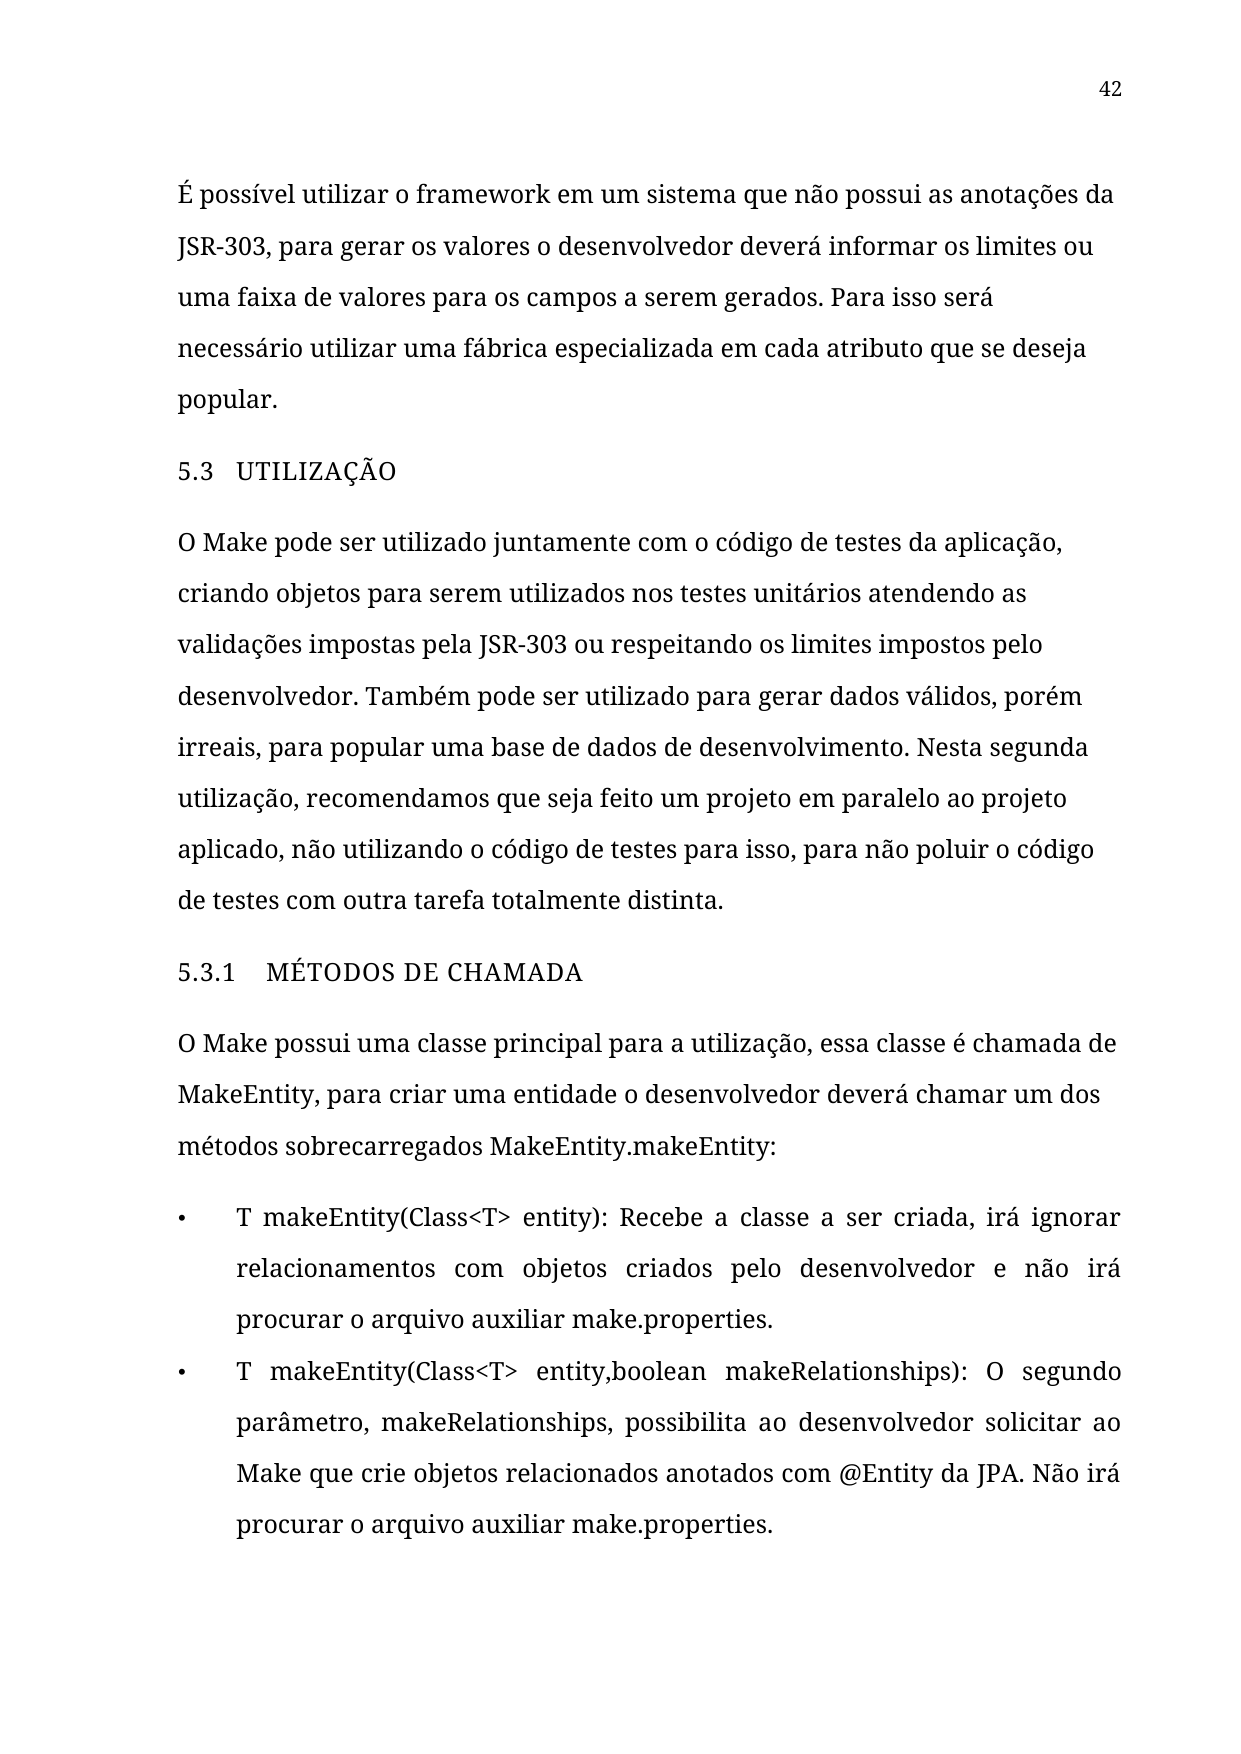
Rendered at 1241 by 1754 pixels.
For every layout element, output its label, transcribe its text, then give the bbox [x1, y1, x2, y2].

list T makeEntity(Class<T> entity): Recebe a classe a ser criada, irá ignorar relacionamentos com objetos criados pelo desenvolvedor e não irá procurar o arquivo auxiliar make.properties. [177, 1200, 1122, 1336]
text O Make possui uma classe principal para a utilização, essa classe é chamada de MakeEntity, para criar uma entidade o desenvolvedor deverá chamar um dos métodos sobrecarregados MakeEntity.makeEntity: [177, 1026, 1122, 1162]
subtitle Utilização [177, 453, 1122, 487]
text É possível utilizar o framework em um sistema que não possui as anotações da JSR-303, para gerar os valores o desenvolvedor deverá informar os limites ou uma faixa de valores para os campos a serem gerados. Para isso será necessário utilizar uma fábrica especializada em cada atributo que se deseja popular. [177, 177, 1122, 415]
text O Make pode ser utilizado juntamente com o código de testes da aplicação, criando objetos para serem utilizados nos testes unitários atendendo as validações impostas pela JSR-303 ou respeitando os limites impostos pelo desenvolvedor. Também pode ser utilizado para gerar dados válidos, porém irreais, para popular uma base de dados de desenvolvimento. Nesta segunda utilização, recomendamos que seja feito um projeto em paralelo ao projeto aplicado, não utilizando o código de testes para isso, para não poluir o código de testes com outra tarefa totalmente distinta. [177, 525, 1122, 916]
list T makeEntity(Class<T> entity,boolean makeRelationships): O segundo parâmetro, makeRelationships, possibilita ao desenvolvedor solicitar ao Make que crie objetos relacionados anotados com @Entity da JPA. Não irá procurar o arquivo auxiliar make.properties. [177, 1353, 1122, 1540]
subtitle Métodos de chamada [177, 954, 1122, 988]
